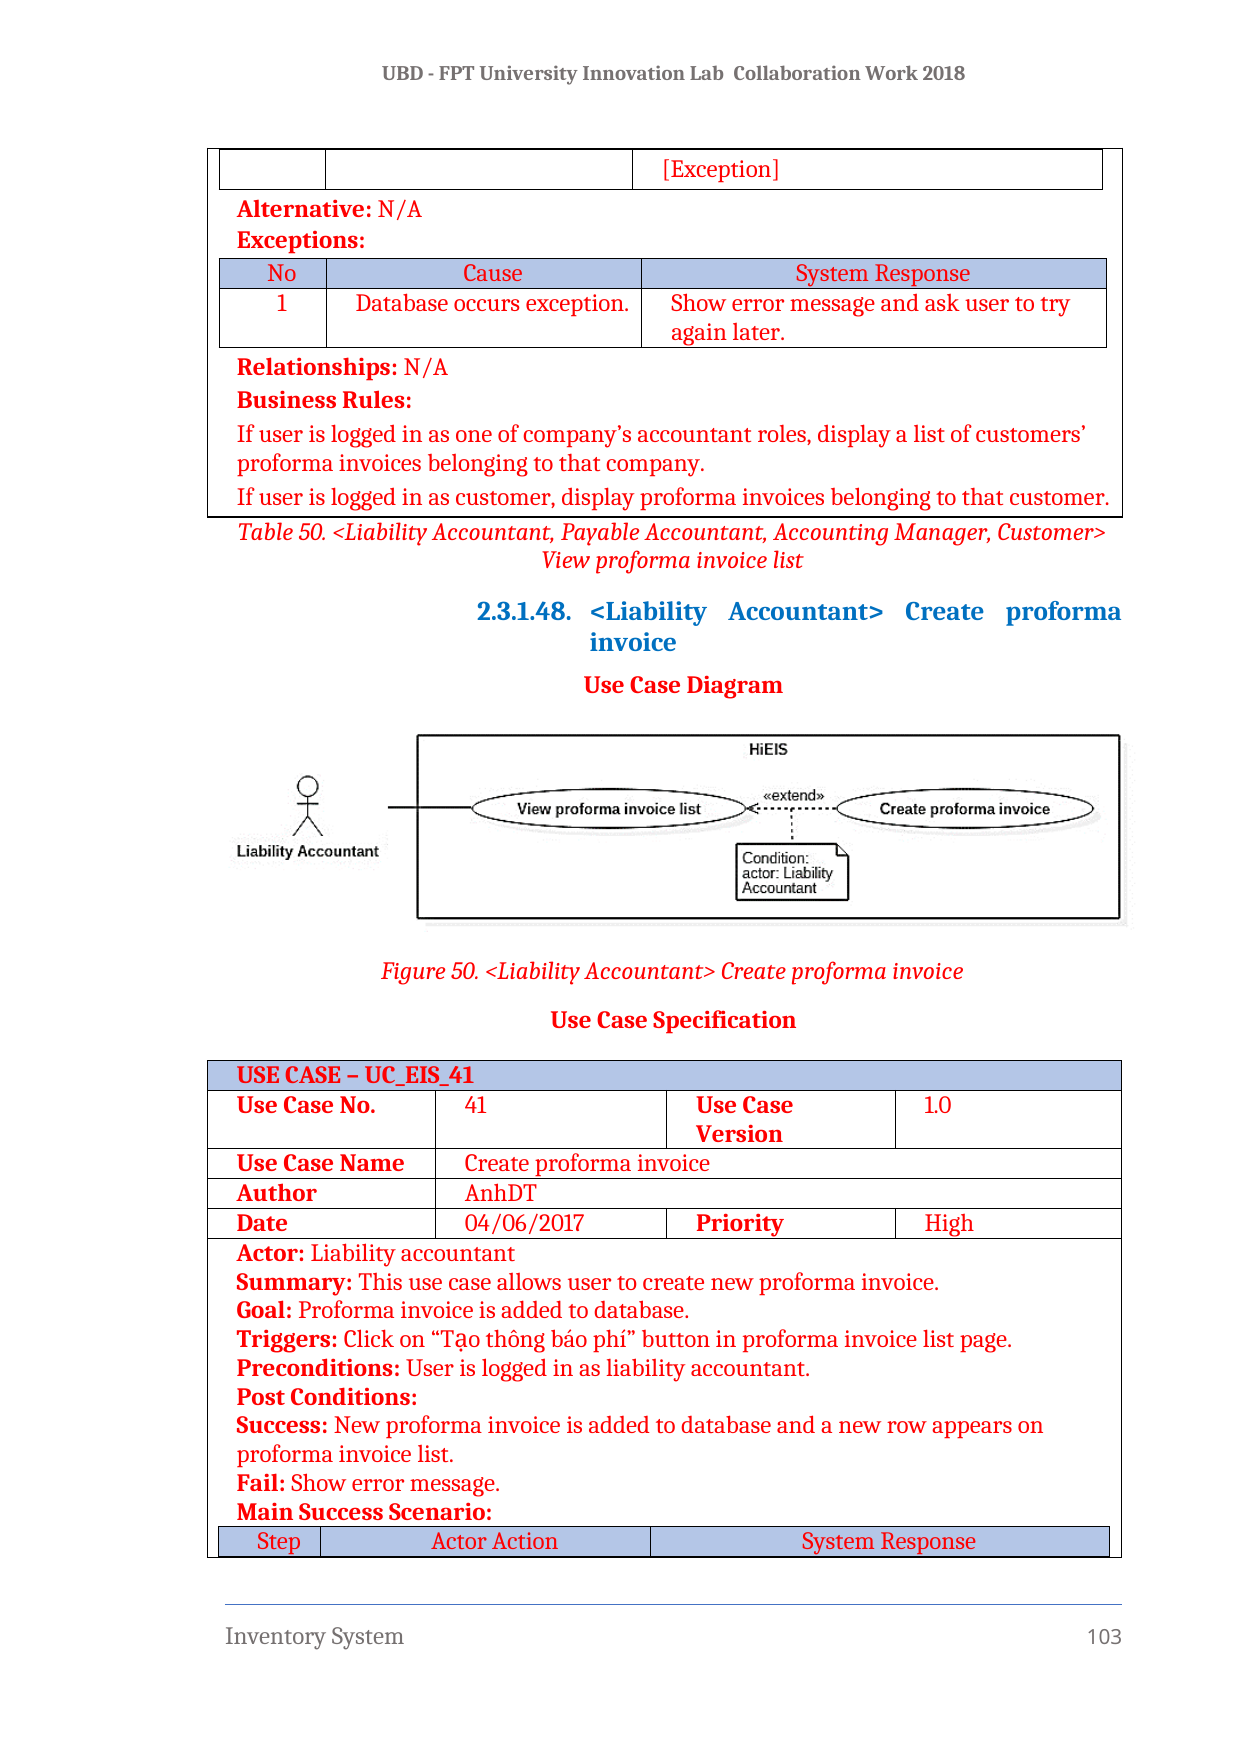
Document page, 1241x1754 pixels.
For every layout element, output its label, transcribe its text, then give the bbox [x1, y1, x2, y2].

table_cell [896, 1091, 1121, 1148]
text Use Case Diagram [244, 671, 1122, 699]
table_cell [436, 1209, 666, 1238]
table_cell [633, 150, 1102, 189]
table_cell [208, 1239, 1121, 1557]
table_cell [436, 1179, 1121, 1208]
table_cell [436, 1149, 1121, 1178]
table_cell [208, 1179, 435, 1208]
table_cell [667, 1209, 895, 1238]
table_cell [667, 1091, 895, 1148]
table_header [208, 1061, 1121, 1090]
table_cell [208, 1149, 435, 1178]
text <Liability Accountant> Create proforma invoice [477, 596, 1122, 658]
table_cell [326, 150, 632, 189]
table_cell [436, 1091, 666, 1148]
picture [224, 724, 1141, 932]
text Use Case Specification [225, 1006, 1122, 1035]
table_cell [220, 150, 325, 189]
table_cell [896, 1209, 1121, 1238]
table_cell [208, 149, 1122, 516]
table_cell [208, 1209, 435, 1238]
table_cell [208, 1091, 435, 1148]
